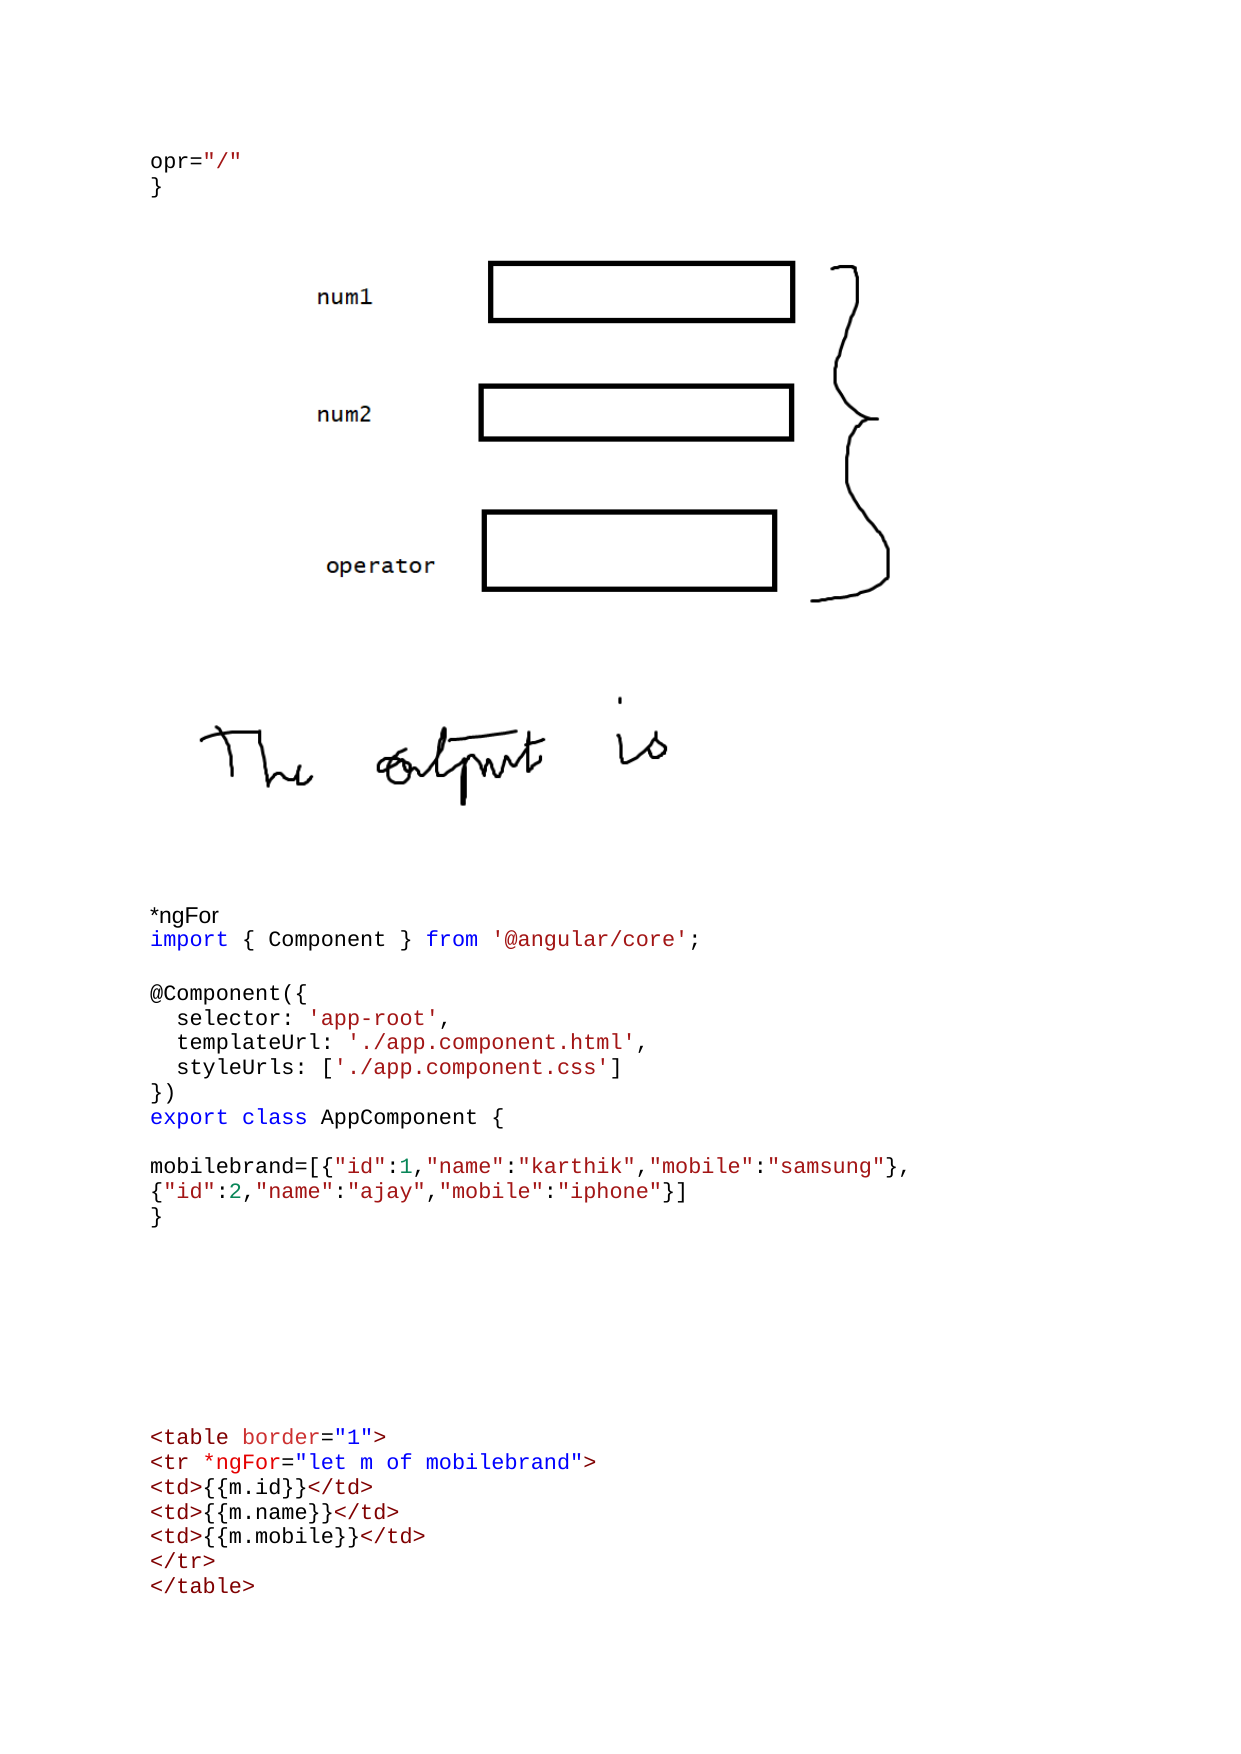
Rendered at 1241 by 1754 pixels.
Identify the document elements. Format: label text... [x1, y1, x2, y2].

text @Component({ [150, 982, 1090, 1007]
text <td>{{m.name}}</td> [150, 1501, 1090, 1526]
text styleUrls: ['./app.component.css'] [150, 1056, 1090, 1081]
text templateUrl: './app.component.html', [150, 1031, 1090, 1056]
text <td>{{m.mobile}}</td> [150, 1526, 1090, 1551]
text } [150, 1205, 1090, 1230]
text </tr> [150, 1551, 1090, 1575]
text </table> [150, 1575, 1090, 1600]
text *ngFor [150, 902, 1090, 928]
text <table border="1"> [150, 1427, 1090, 1451]
text }) [150, 1081, 1090, 1106]
text selector: 'app-root', [150, 1007, 1090, 1031]
text } [150, 175, 1090, 199]
text <td>{{m.id}}</td> [150, 1476, 1090, 1501]
text opr="/" [150, 150, 1090, 175]
text import { Component } from '@angular/core'; [150, 928, 1090, 953]
text <tr *ngFor="let m of mobilebrand"> [150, 1451, 1090, 1476]
text mobilebrand=[{"id":1,"name":"karthik","mobile":"samsung"},{"id":2,"name":"ajay","mobile":"iphone"}] [150, 1155, 1090, 1205]
text export class AppComponent { [150, 1106, 1090, 1131]
picture [150, 228, 1126, 849]
